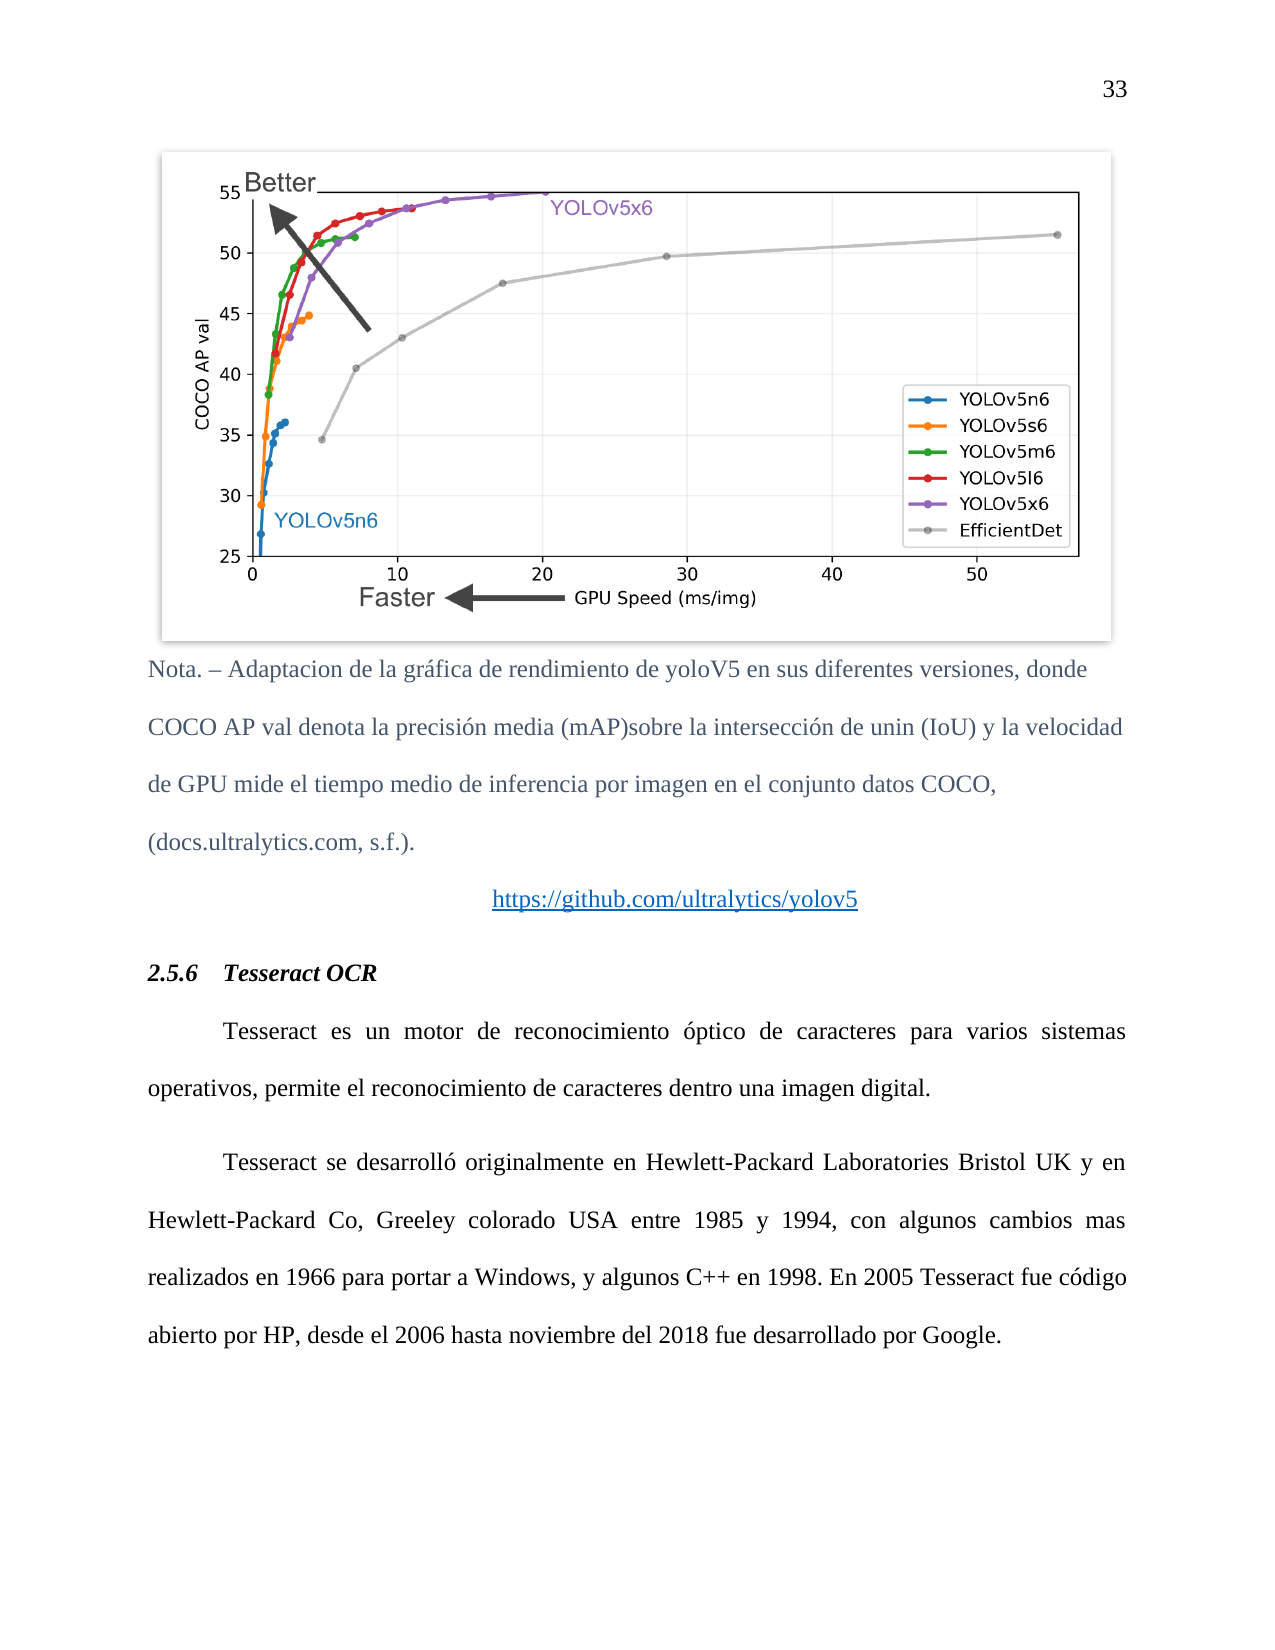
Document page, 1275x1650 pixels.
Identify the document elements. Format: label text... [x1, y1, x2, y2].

text Nota. – Adaptacion de la gráfica de rendimiento de yoloV5 en sus diferentes versiones, donde COCO AP val denota la precisión media (mAP)sobre la intersección de unin (IoU) y la velocidad de GPU mide el tiempo medio de inferencia por imagen en el conjunto datos COCO, . [148, 654, 1127, 855]
text Tesseract se desarrolló originalmente en Hewlett-Packard Laboratories Bristol UK y en Hewlett-Packard Co, Greeley colorado USA entre 1985 y 1994, con algunos cambios mas realizados en 1966 para portar a Windows, y algunos C++ en 1998. En 2005 Tesseract fue código abierto por HP, desde el 2006 hasta noviembre del 2018 fue desarrollado por Google. [148, 1147, 1127, 1349]
text https://github.com/ultralytics/yolov5 [148, 884, 1127, 913]
subtitle Tesseract OCR [148, 958, 1127, 987]
text Tesseract es un motor de reconocimiento óptico de caracteres para varios sistemas operativos, permite el reconocimiento de caracteres dentro una imagen digital. [148, 1016, 1127, 1102]
picture [177, 166, 1096, 626]
